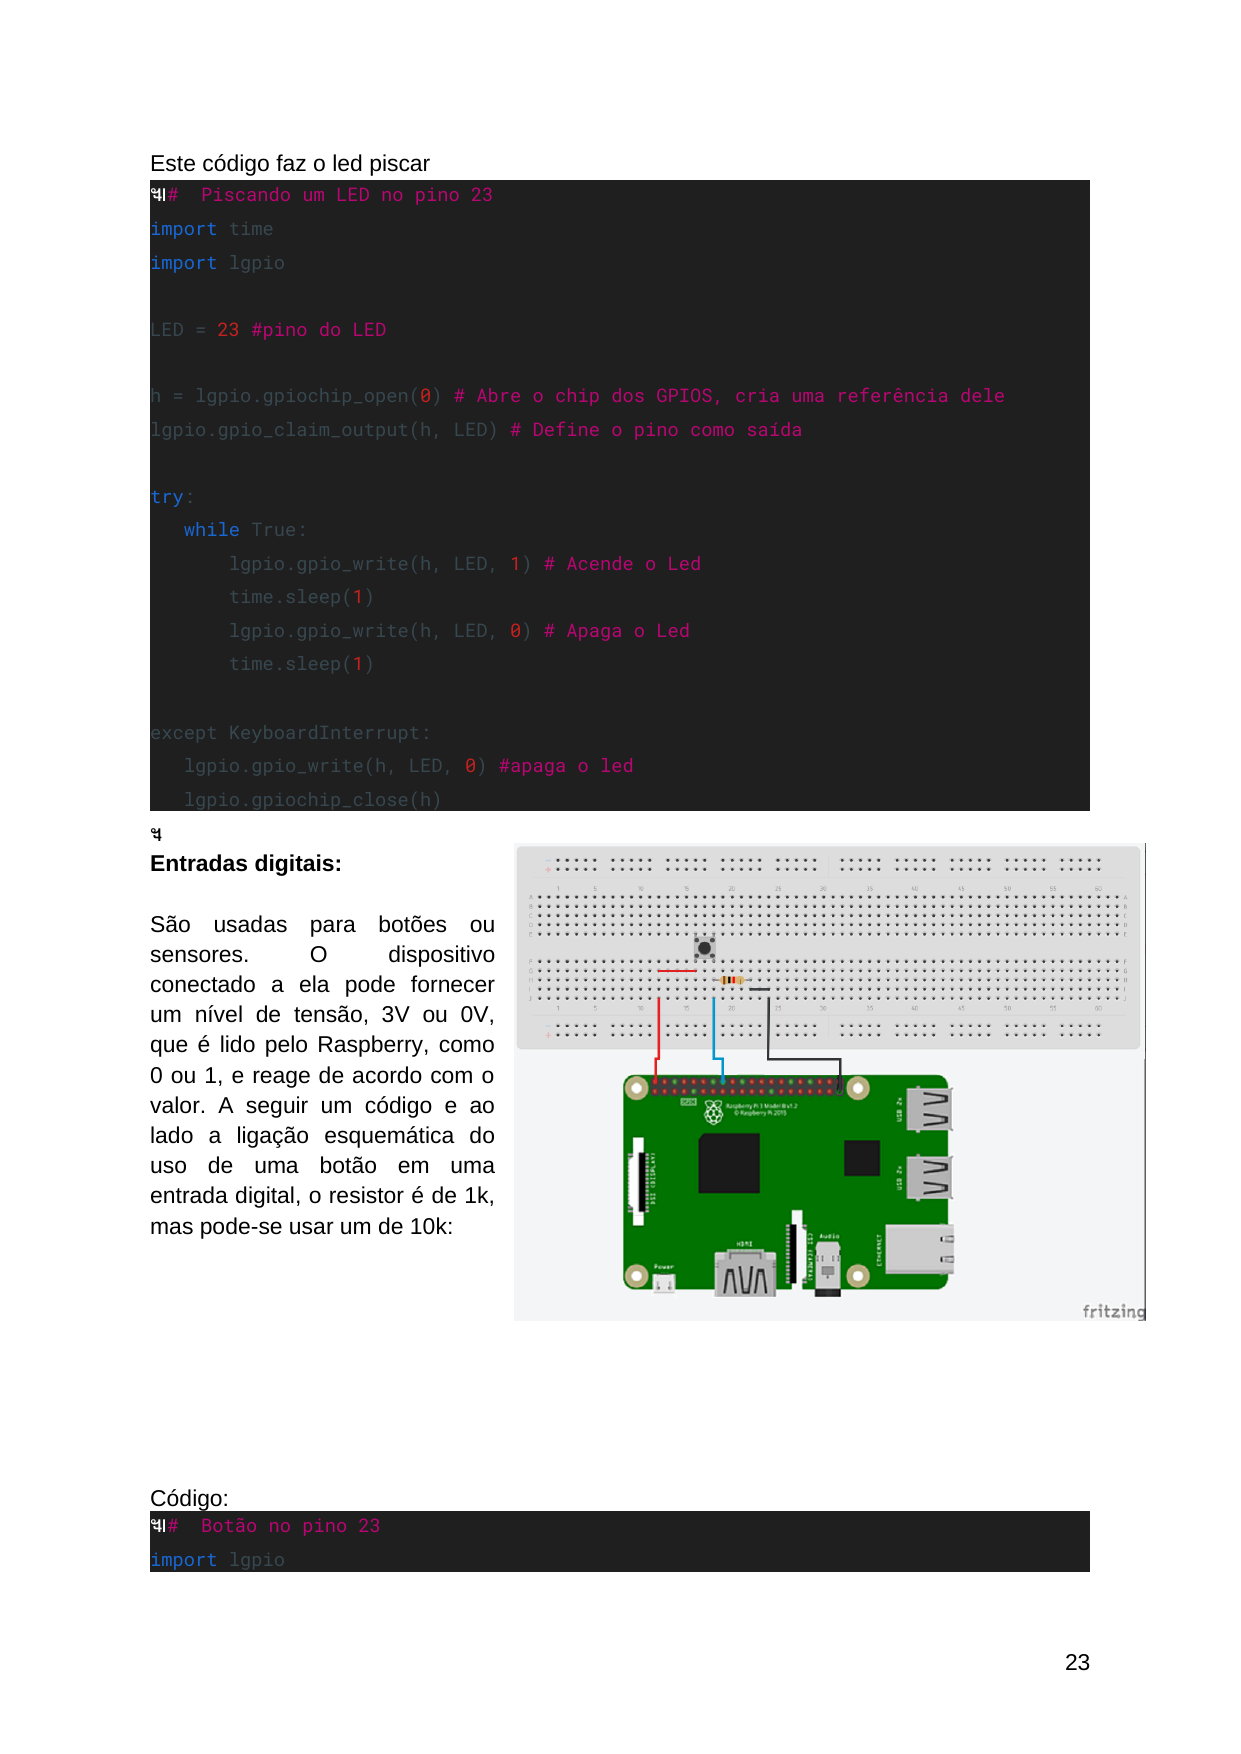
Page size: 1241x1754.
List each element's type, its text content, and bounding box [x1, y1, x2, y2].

text time.sleep(1) [150, 584, 1090, 609]
text try: [150, 483, 1090, 508]
text lgpio.gpio_claim_output(h, LED) # Define o pino como saída [150, 417, 1090, 441]
text while True: [150, 517, 1090, 542]
picture [514, 843, 1147, 1321]
text Código: [150, 1484, 1090, 1511]
text except KeyboardInterrupt: [150, 720, 1090, 744]
text lgpio.gpiochip_close(h) [150, 787, 1090, 811]
text São usadas para botões ou sensores. O dispositivo conectado a ela pode fornecer um nível de tensão, 3V ou 0V, que é lido pelo Raspberry, como 0 ou 1, e reage de acordo com o valor. A seguir um código e ao lado a ligação esquemática do uso de uma botão em uma entrada digital, o resistor é de 1k, mas pode-se usar um de 10k: [150, 911, 514, 1239]
text lgpio.gpio_write(h, LED, 0) # Apaga o Led [150, 617, 1090, 642]
text  [150, 820, 1090, 846]
text import time [150, 216, 1090, 241]
text # Botão no pino 23 [150, 1511, 1090, 1537]
text import lgpio [150, 1547, 1090, 1572]
text lgpio.gpio_write(h, LED, 1) # Acende o Led [150, 550, 1090, 575]
text # Piscando um LED no pino 23 [150, 180, 1090, 207]
text time.sleep(1) [150, 651, 1090, 676]
text import lgpio [150, 249, 1090, 274]
text h = lgpio.gpiochip_open(0) # Abre o chip dos GPIOS, cria uma referência dele [150, 383, 1090, 408]
text lgpio.gpio_write(h, LED, 0) #apaga o led [150, 753, 1090, 778]
text LED = 23 #pino do LED [150, 316, 1090, 341]
text Entradas digitais: [150, 850, 514, 877]
text Este código faz o led piscar [150, 150, 1090, 176]
